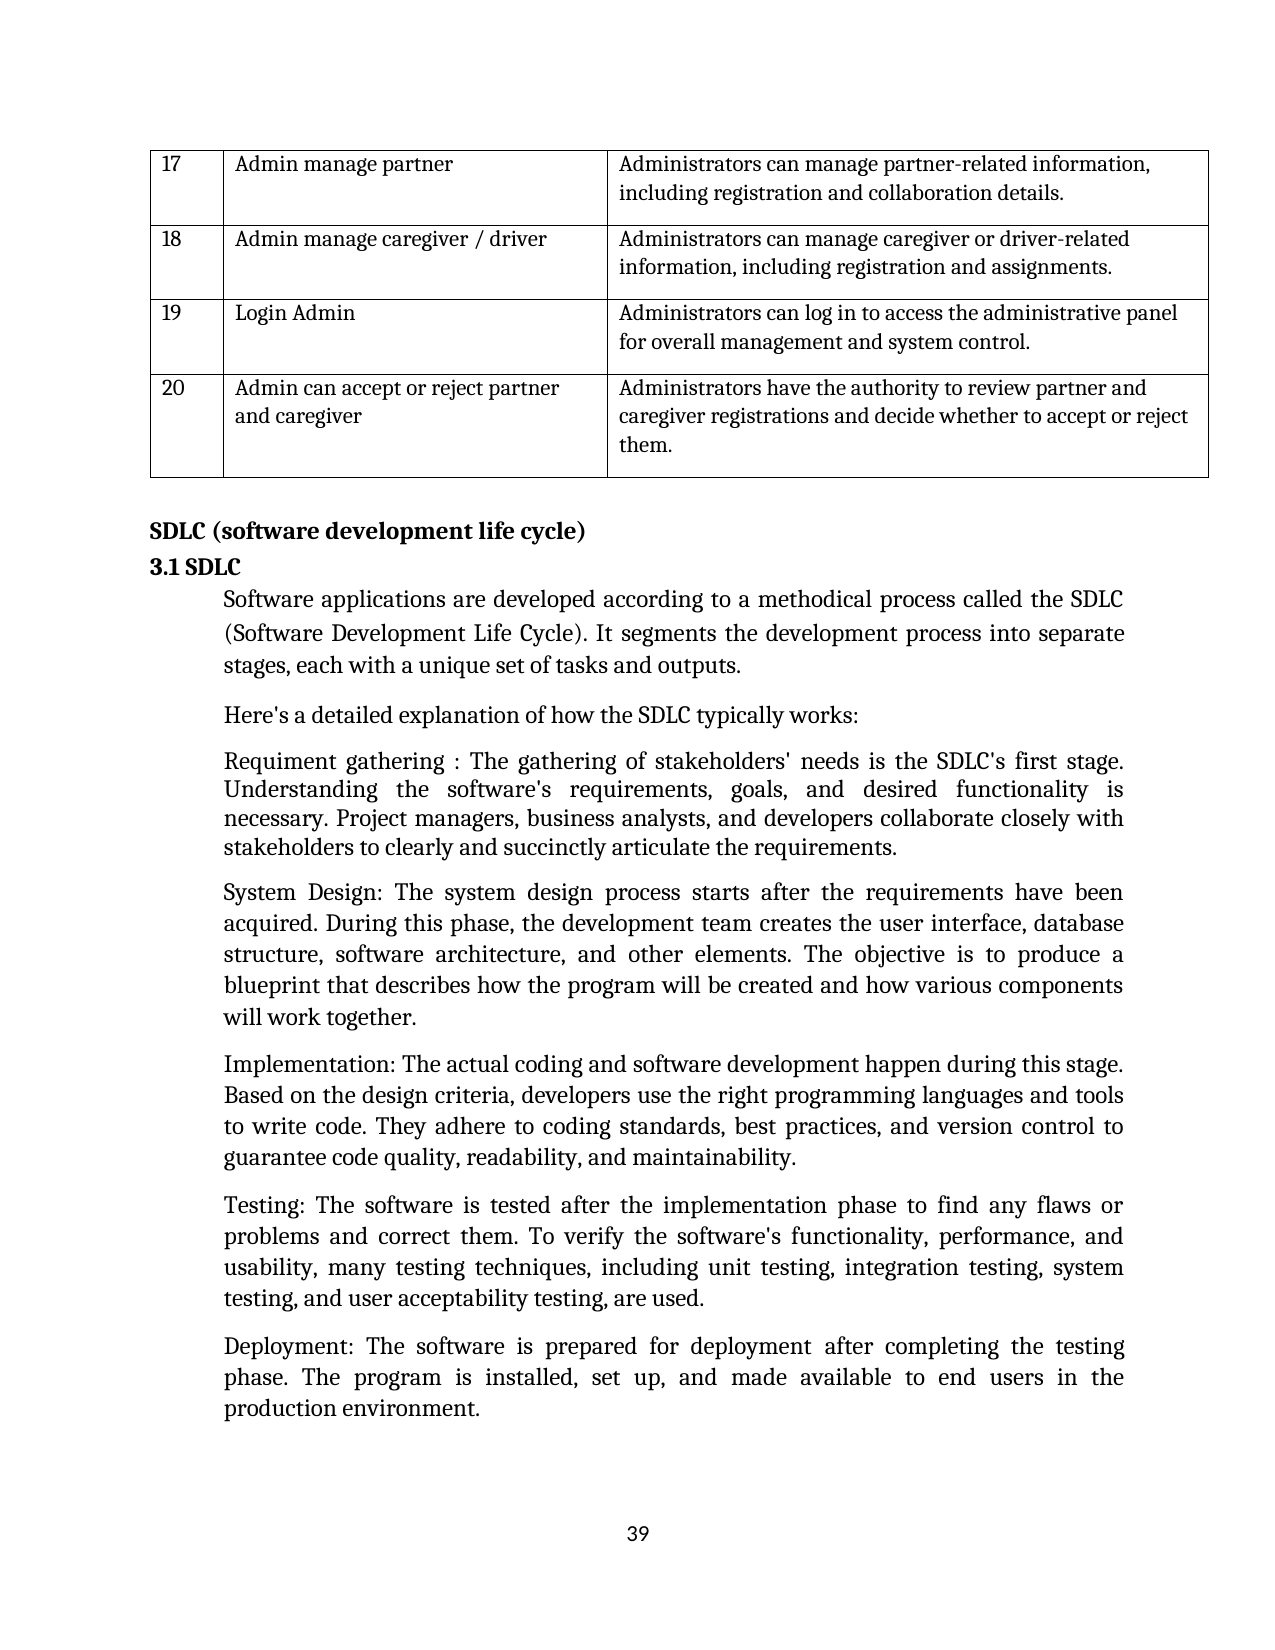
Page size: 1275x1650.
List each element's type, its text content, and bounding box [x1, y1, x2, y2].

table_cell Admin can accept or reject partner and caregiver [224, 375, 607, 477]
text Requiment gathering : The gathering of stakeholders' needs is the SDLC's first stage. Understanding the software's requirements, goals, and desired functionality is necessary. Project managers, business analysts, and developers collaborate closely with stakeholders to clearly and succinctly articulate the requirements. [224, 747, 1125, 862]
text Here's a detailed explanation of how the SDLC typically works: [224, 701, 1125, 730]
table_cell 17 [151, 151, 223, 224]
text Deployment: The software is prepared for deployment after completing the testing phase. The program is installed, set up, and made available to end users in the production environment. [224, 1332, 1125, 1423]
table_cell Login Admin [224, 300, 607, 374]
table_cell 19 [151, 300, 223, 374]
subtitle SDLC (software development life cycle) [150, 517, 1125, 546]
table_cell Administrators can manage partner-related information, including registration and collaboration details. [608, 151, 1208, 224]
text Testing: The software is tested after the implementation phase to find any flaws or problems and correct them. To verify the software's functionality, performance, and usability, many testing techniques, including unit testing, integration testing, system testing, and user acceptability testing, are used. [224, 1191, 1125, 1313]
text System Design: The system design process starts after the requirements have been acquired. During this phase, the development team creates the user interface, database structure, software architecture, and other elements. The objective is to produce a blueprint that describes how the program will be created and how various components will work together. [224, 878, 1125, 1031]
table_cell 18 [151, 226, 223, 299]
table_cell 20 [151, 375, 223, 477]
table_cell Admin manage partner [224, 151, 607, 224]
text Software applications are developed according to a methodical process called the SDLC (Software Development Life Cycle). It segments the development process into separate stages, each with a unique set of tasks and outputs. [224, 585, 1125, 680]
table_cell Administrators can manage caregiver or driver-related information, including registration and assignments. [608, 226, 1208, 299]
text Implementation: The actual coding and software development happen during this stage. Based on the design criteria, developers use the right programming languages and tools to write code. They adhere to coding standards, best practices, and version control to guarantee code quality, readability, and maintainability. [224, 1050, 1125, 1172]
table_cell Admin manage caregiver / driver [224, 226, 607, 299]
subtitle 3.1 SDLC [150, 552, 1125, 581]
table_cell Administrators can log in to access the administrative panel for overall management and system control. [608, 300, 1208, 374]
table_cell Administrators have the authority to review partner and caregiver registrations and decide whether to accept or reject them. [608, 375, 1208, 477]
